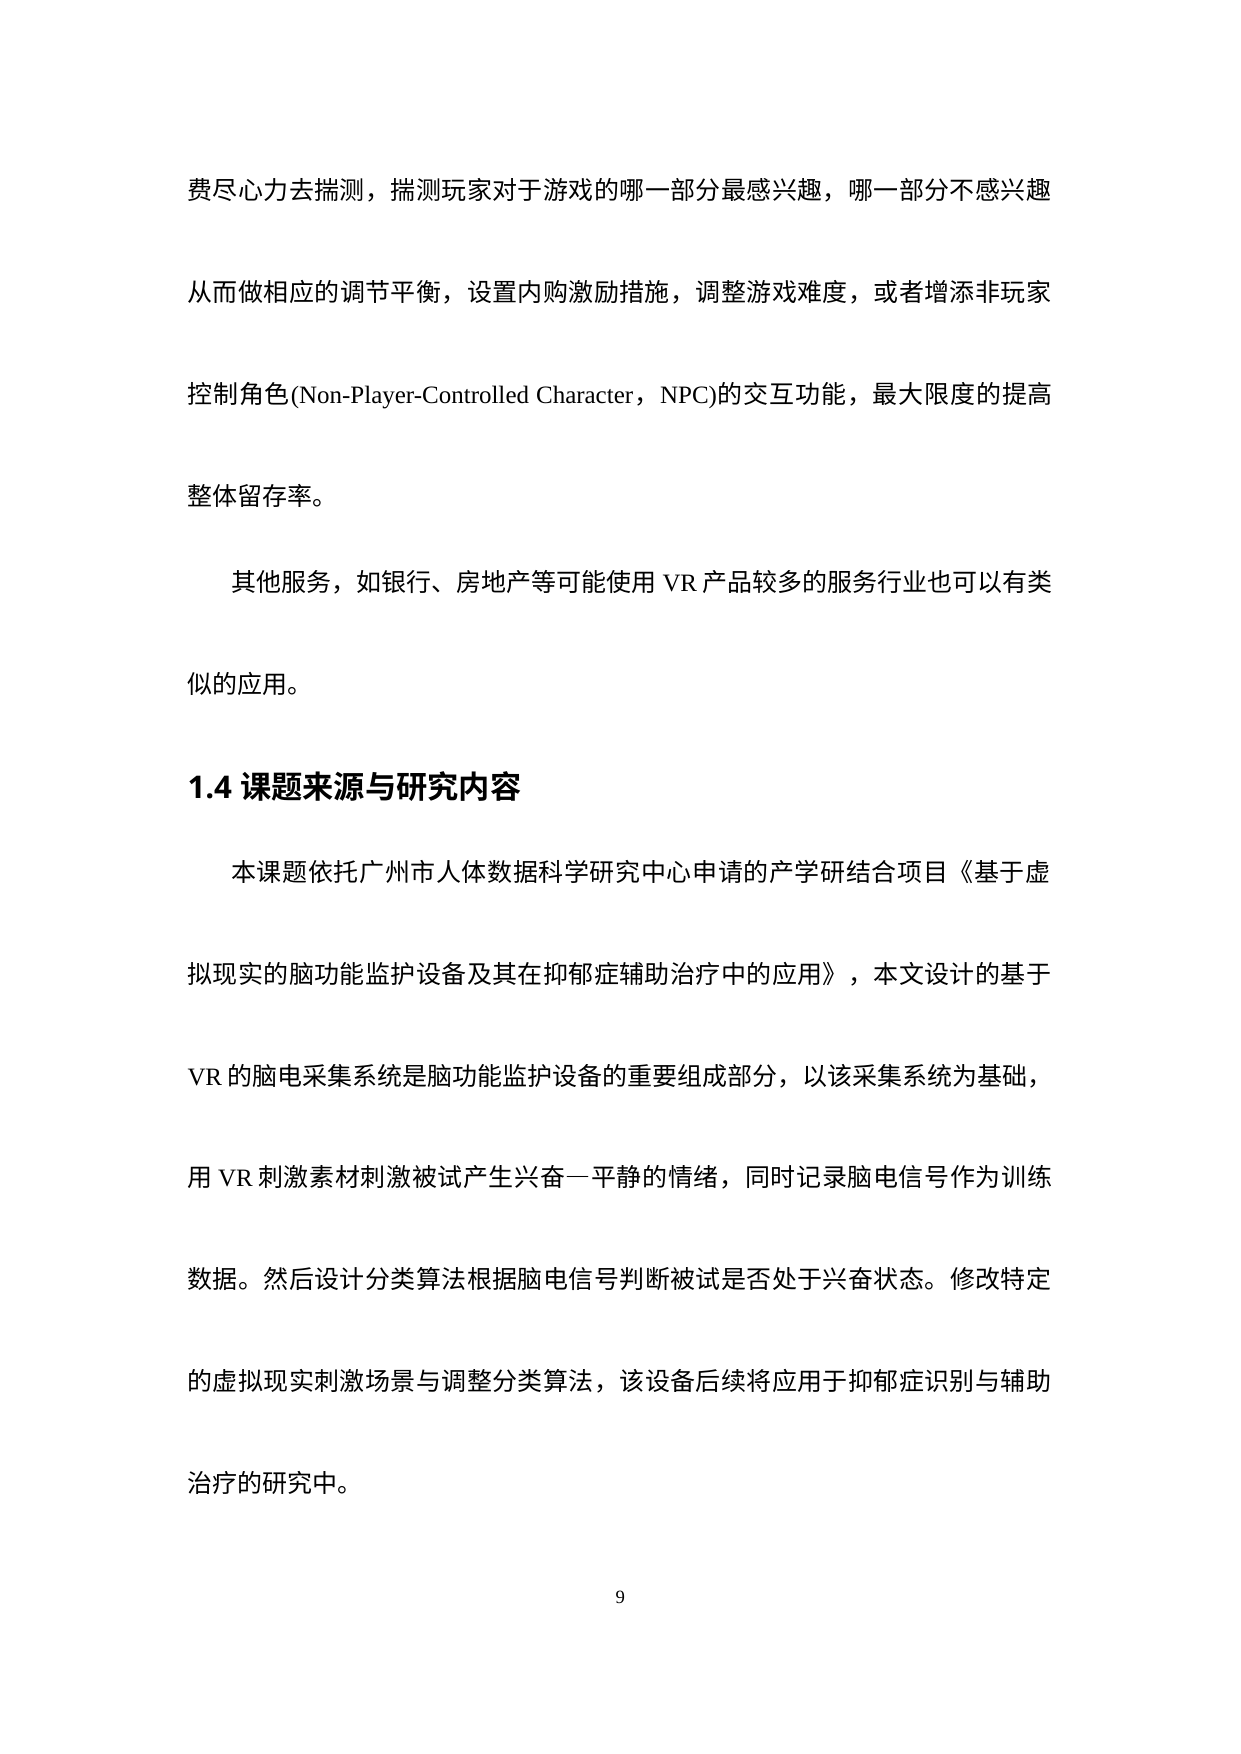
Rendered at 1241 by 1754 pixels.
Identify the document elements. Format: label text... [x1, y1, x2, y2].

text 其他服务，如银行、房地产等可能使用VR产品较多的服务行业也可以有类似的应用。 [187, 547, 1053, 716]
text 本课题依托广州市人体数据科学研究中心申请的产学研结合项目《基于虚拟现实的脑功能监护设备及其在抑郁症辅助治疗中的应用》，本文设计的基于VR的脑电采集系统是脑功能监护设备的重要组成部分，以该采集系统为基础，用VR刺激素材刺激被试产生兴奋—平静的情绪，同时记录脑电信号作为训练数据。然后设计分类算法根据脑电信号判断被试是否处于兴奋状态。修改特定的虚拟现实刺激场景与调整分类算法，该设备后续将应用于抑郁症识别与辅助治疗的研究中。 [187, 836, 1053, 1516]
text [187, 155, 1053, 528]
subtitle 1.4 课题来源与研究内容 [187, 751, 1053, 819]
